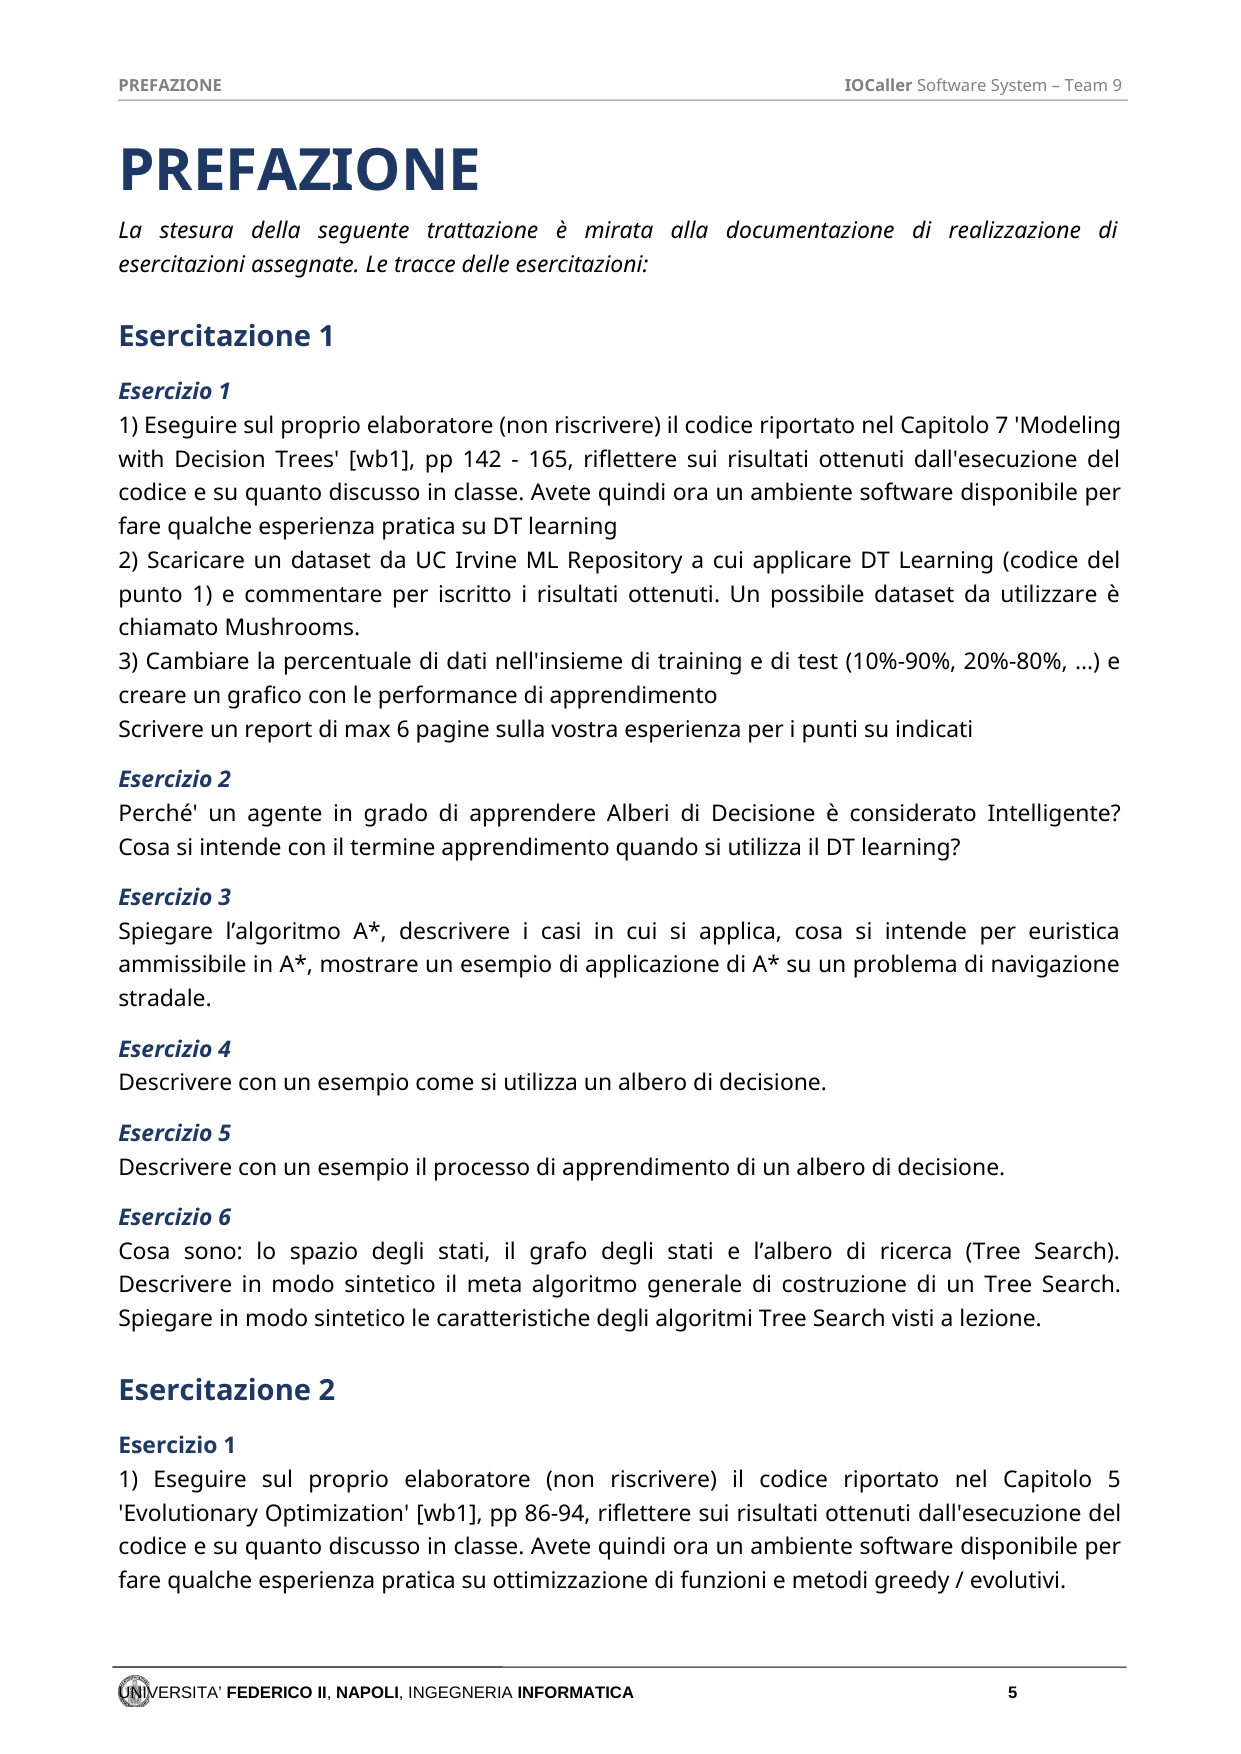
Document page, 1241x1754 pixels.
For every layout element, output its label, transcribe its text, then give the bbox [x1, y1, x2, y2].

text Esercizio 3 Spiegare l’algoritmo A*, descrivere i casi in cui si applica, cosa si intende per euristica ammissibile in A*, mostrare un esempio di applicazione di A* su un problema di navigazione stradale. [118, 881, 1122, 1013]
text Esercizio 1 1) Eseguire sul proprio elaboratore (non riscrivere) il codice riportato nel Capitolo 7 'Modeling with Decision Trees' [wb1], pp 142 - 165, riflettere sui risultati ottenuti dall'esecuzione del codice e su quanto discusso in classe. Avete quindi ora un ambiente software disponibile per fare qualche esperienza pratica su DT learning 2) Scaricare un dataset da UC Irvine ML Repository a cui applicare DT Learning (codice del punto 1) e commentare per iscritto i risultati ottenuti. Un possibile dataset da utilizzare è chiamato Mushrooms. 3) Cambiare la percentuale di dati nell'insieme di training e di test (10%-90%, 20%-80%, …) e creare un grafico con le performance di apprendimento Scrivere un report di max 6 pagine sulla vostra esperienza per i punti su indicati [118, 375, 1122, 744]
text PREFAZIONE [118, 128, 1122, 208]
text Esercitazione 1 [118, 316, 1122, 355]
picture [118, 1675, 150, 1707]
text Esercitazione 2 [118, 1369, 1122, 1409]
text Esercizio 2 Perché' un agente in grado di apprendere Alberi di Decisione è considerato Intelligente? Cosa si intende con il termine apprendimento quando si utilizza il DT learning? [118, 763, 1122, 862]
text Esercizio 6 Cosa sono: lo spazio degli stati, il grafo degli stati e l’albero di ricerca (Tree Search). Descrivere in modo sintetico il meta algoritmo generale di costruzione di un Tree Search. Spiegare in modo sintetico le caratteristiche degli algoritmi Tree Search visti a lezione. [118, 1201, 1122, 1333]
text Esercizio 5 Descrivere con un esempio il processo di apprendimento di un albero di decisione. [118, 1117, 1122, 1182]
text Esercizio 4 Descrivere con un esempio come si utilizza un albero di decisione. [118, 1032, 1122, 1097]
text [118, 1429, 1122, 1595]
text La stesura della seguente trattazione è mirata alla documentazione di realizzazione di esercitazioni assegnate. Le tracce delle esercitazioni: [118, 214, 1122, 279]
